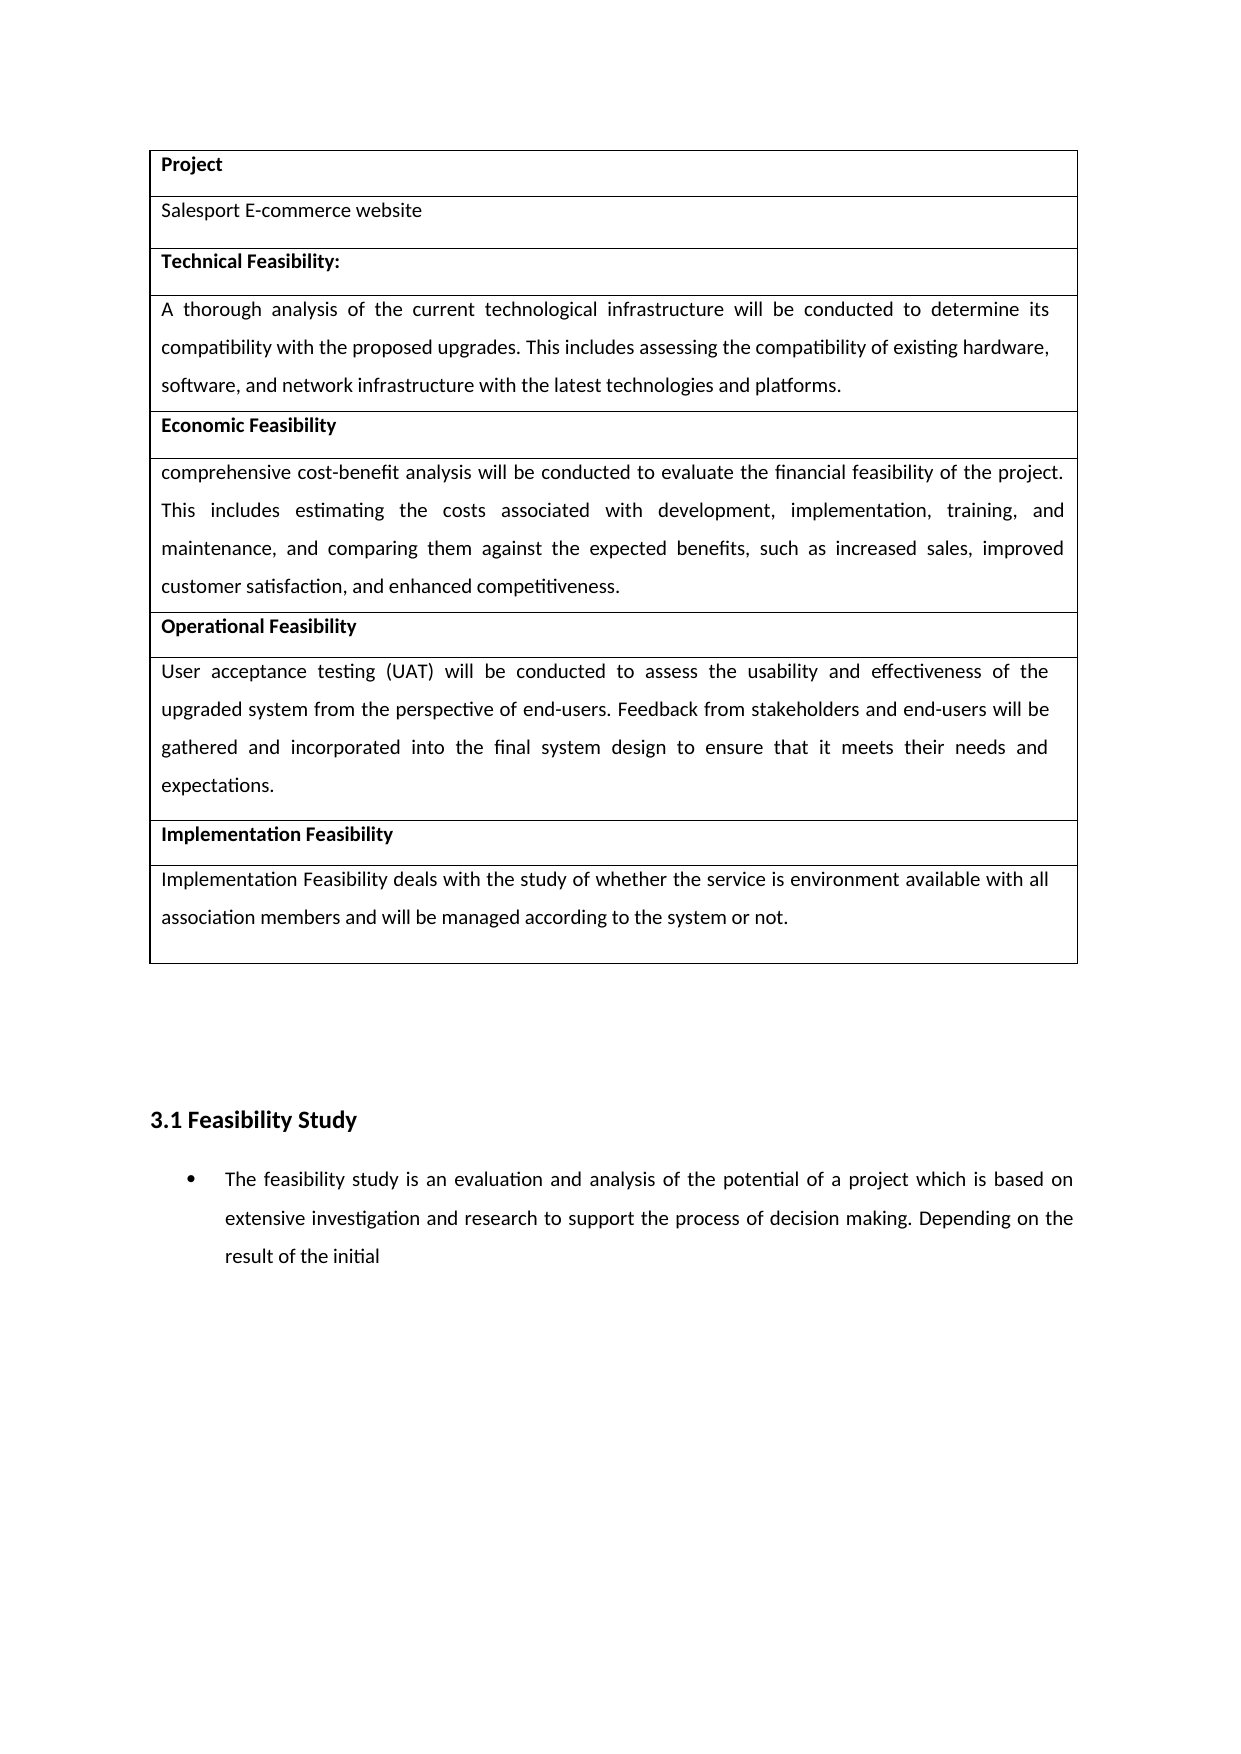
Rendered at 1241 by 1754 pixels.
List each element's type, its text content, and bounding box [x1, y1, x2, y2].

table_cell Economic Feasibility [151, 412, 1077, 458]
table_cell User acceptance testing (UAT) will be conducted to assess the usability and effectiveness of the upgraded system from the perspective of end-users. Feedback from stakeholders and end-users will be gathered and incorporated into the final system design to ensure that it meets their needs and expectations. [151, 658, 1077, 820]
table_cell Technical Feasibility: [151, 249, 1077, 295]
table_cell Salesport E-commerce website [151, 197, 1077, 247]
table_cell Operational Feasibility [151, 613, 1077, 657]
table_cell comprehensive cost-benefit analysis will be conducted to evaluate the financial feasibility of the project. This includes estimating the costs associated with development, implementation, training, and maintenance, and comparing them against the expected benefits, such as increased sales, improved customer satisfaction, and enhanced competitiveness. [151, 459, 1077, 612]
table_cell A thorough analysis of the current technological infrastructure will be conducted to determine its compatibility with the proposed upgrades. This includes assessing the compatibility of existing hardware, software, and network infrastructure with the latest technologies and platforms. [151, 296, 1077, 411]
table_cell Implementation Feasibility [151, 821, 1077, 865]
table_cell Implementation Feasibility deals with the study of whether the service is environment available with all association members and will be managed according to the system or not. [151, 866, 1077, 962]
text 3.1 Feasibility Study [150, 1104, 1075, 1135]
table_header Project [151, 151, 1077, 196]
list The feasibility study is an evaluation and analysis of the potential of a project which is based on extensive investigation and research to support the process of decision making. Depending on the result of the initial [187, 1167, 1075, 1268]
